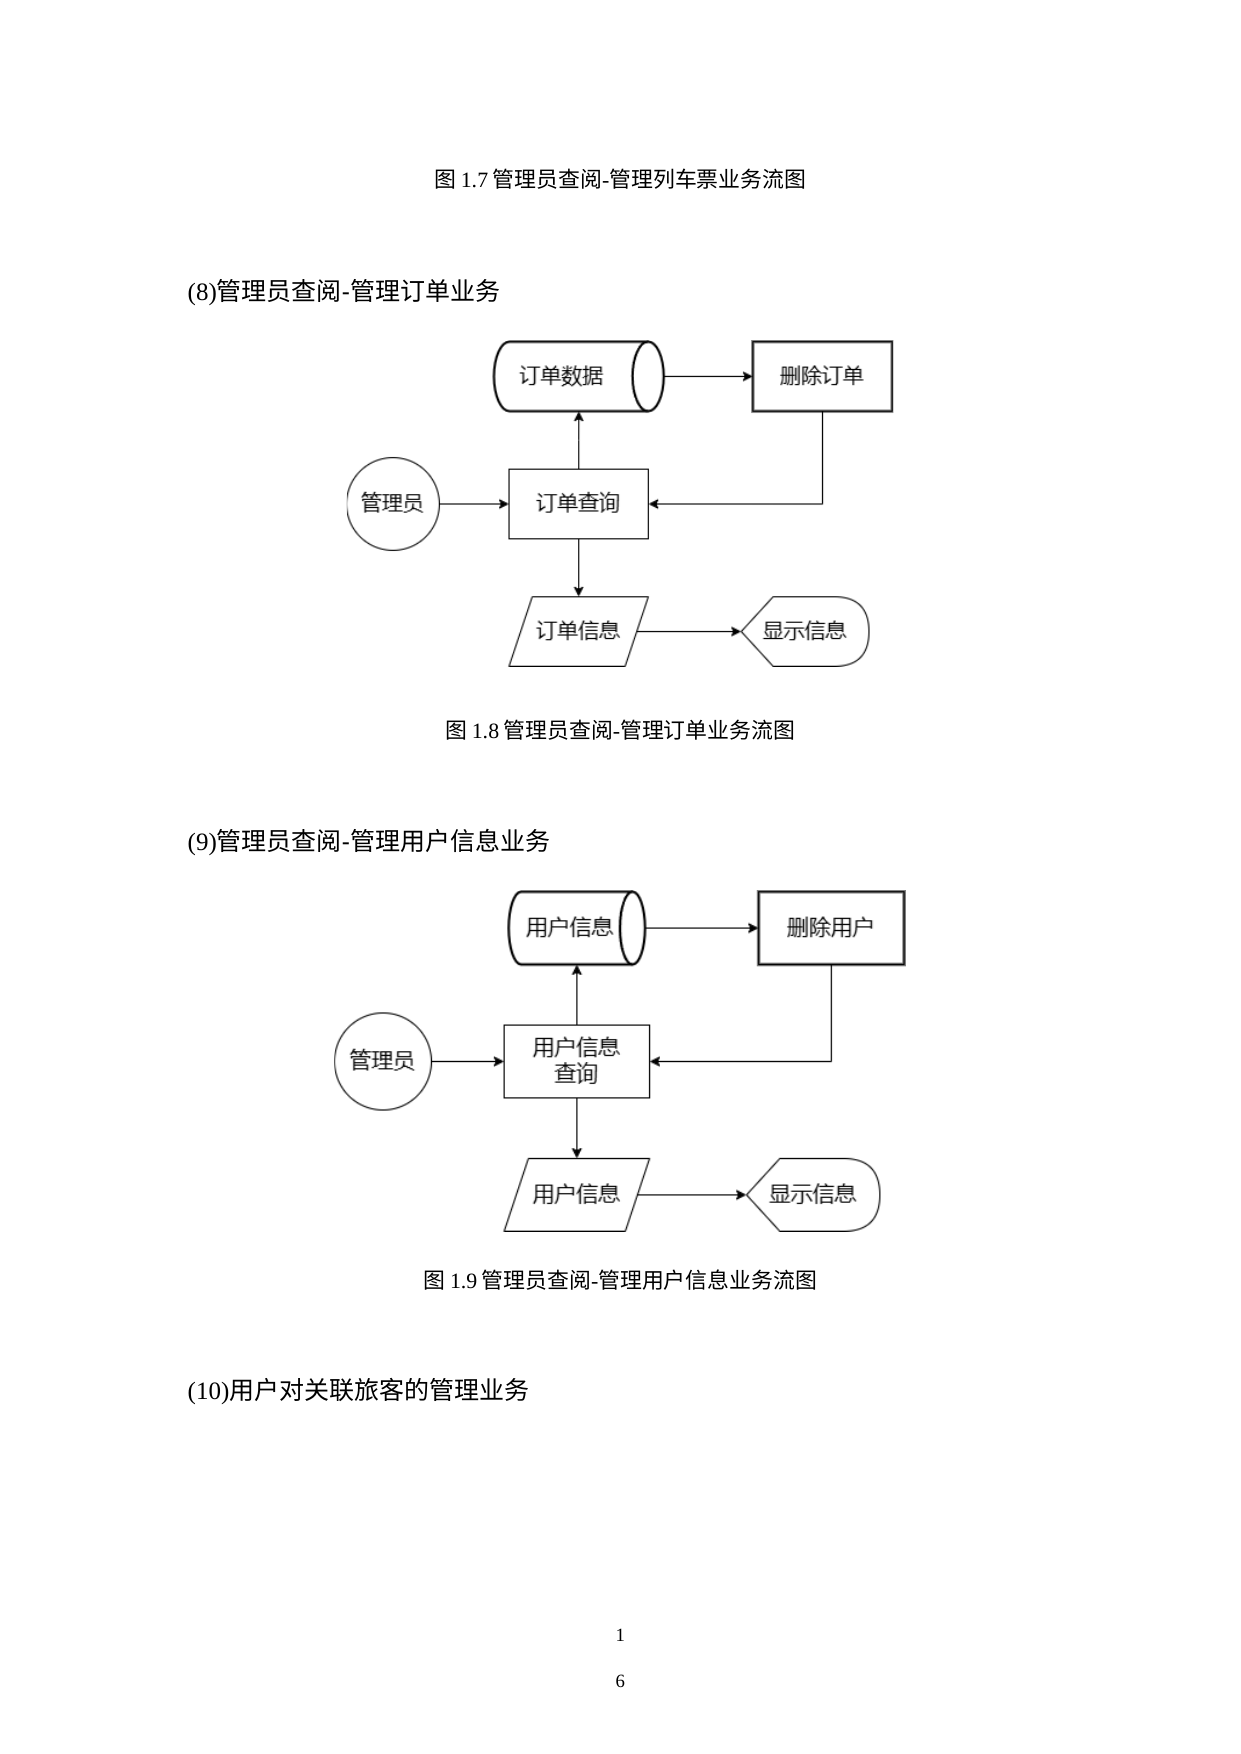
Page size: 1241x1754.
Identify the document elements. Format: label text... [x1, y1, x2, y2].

text (8)管理员查阅-管理订单业务 [187, 257, 1053, 322]
text (9)管理员查阅-管理用户信息业务 [187, 807, 1053, 872]
picture [334, 890, 906, 1232]
picture [346, 340, 894, 667]
text 图1.9管理员查阅-管理用户信息业务流图 [187, 1262, 1053, 1295]
text 图1.7管理员查阅-管理列车票业务流图 [187, 162, 1053, 194]
text 图1.8管理员查阅-管理订单业务流图 [187, 712, 1053, 745]
text (10)用户对关联旅客的管理业务 [187, 1356, 1053, 1421]
